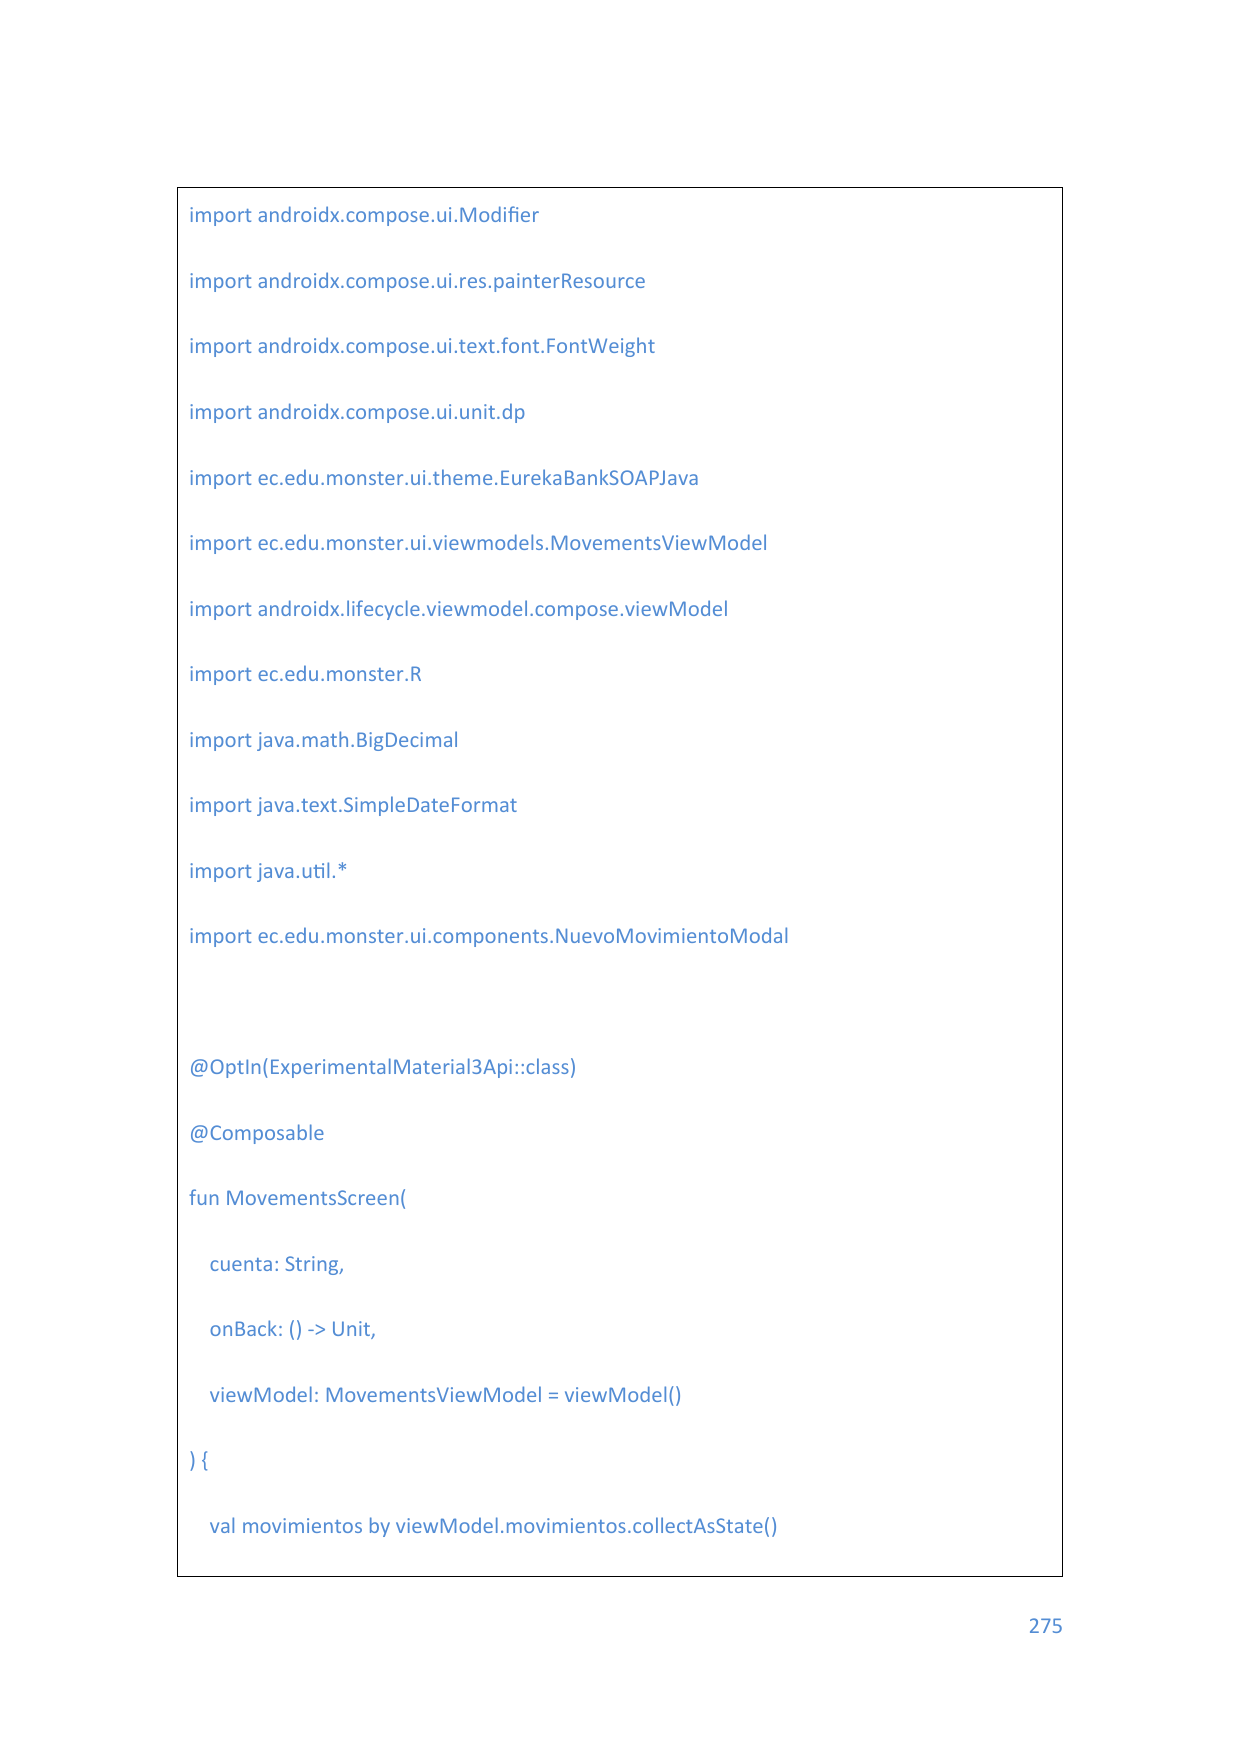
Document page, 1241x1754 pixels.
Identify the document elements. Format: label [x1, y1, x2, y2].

table_header [178, 188, 1062, 1576]
